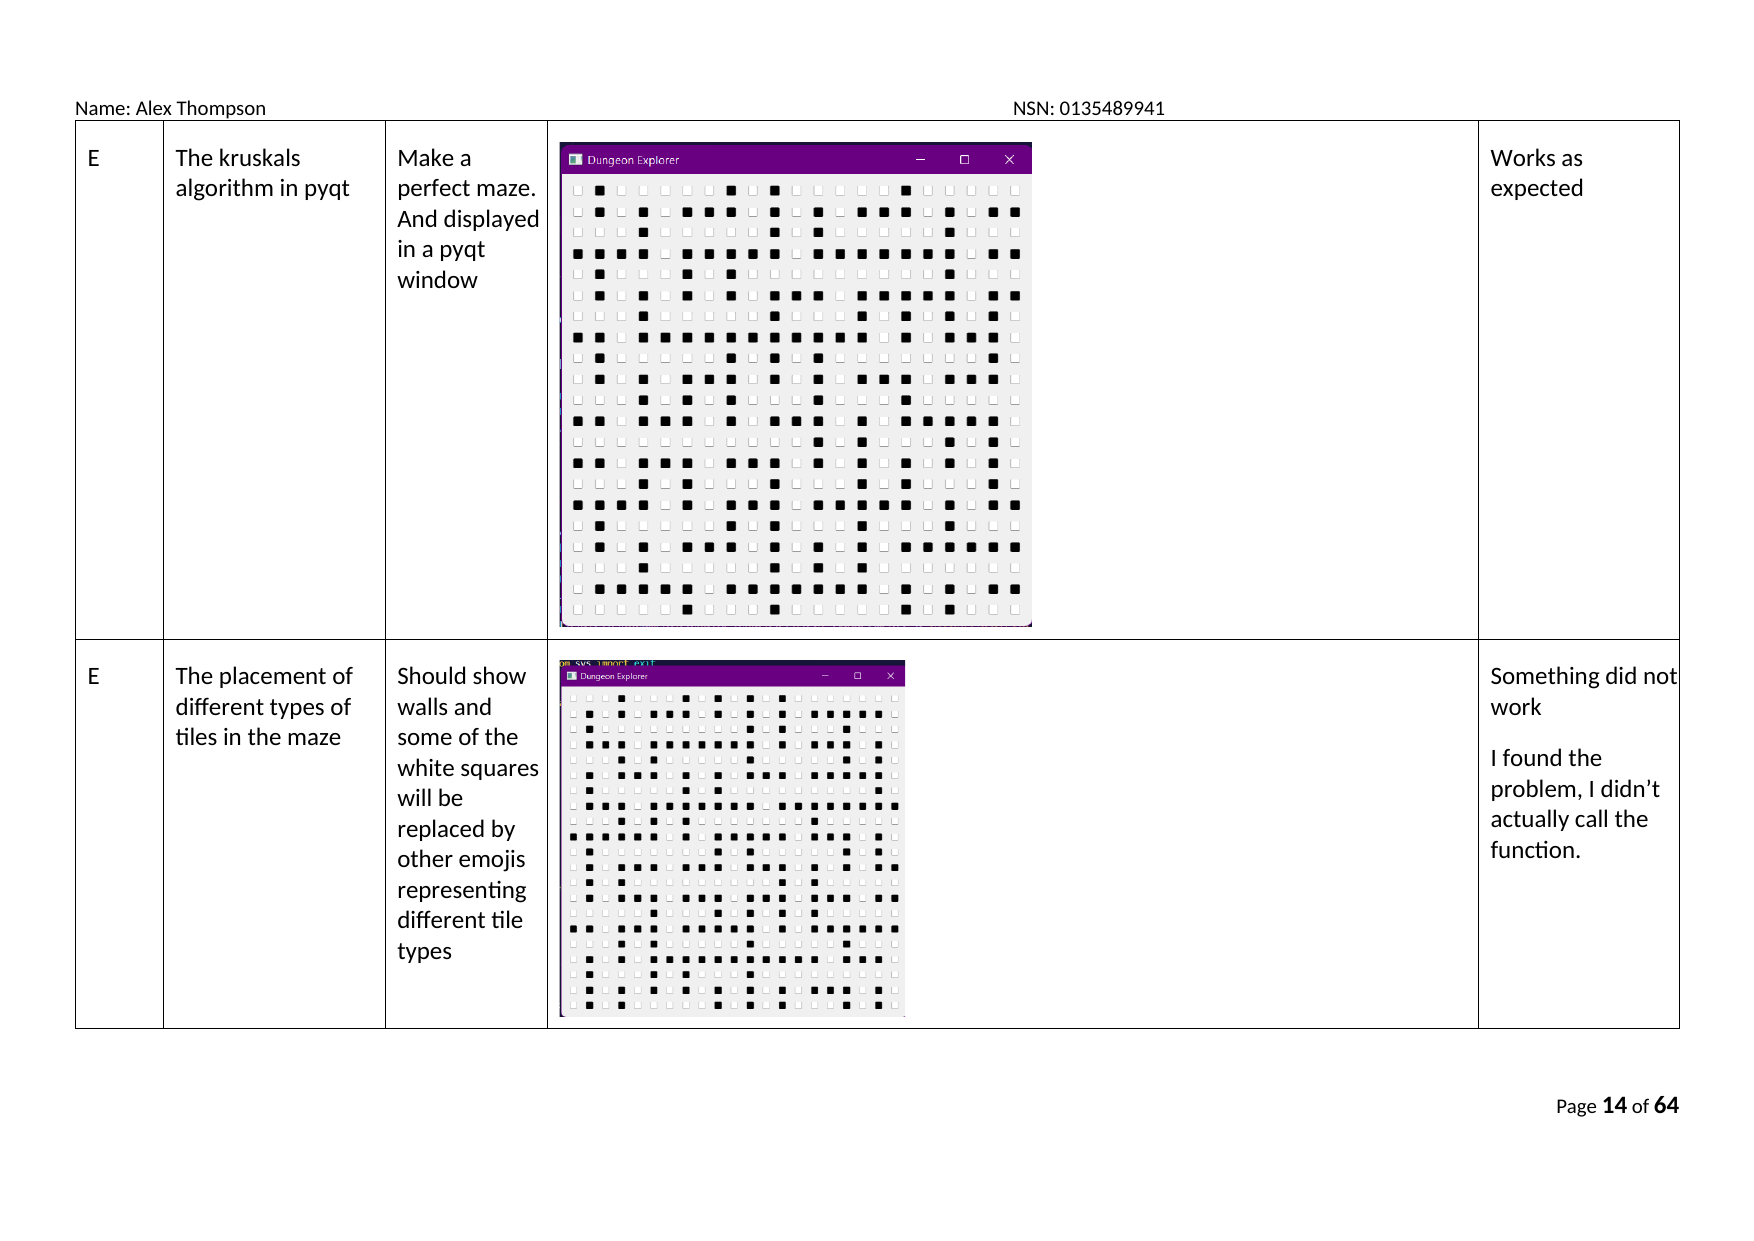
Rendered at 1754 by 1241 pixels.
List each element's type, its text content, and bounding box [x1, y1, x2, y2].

table_cell Should show walls and some of the white squares will be replaced by other emojis representing different tile types [386, 640, 547, 1028]
table_cell The kruskals algorithm in pyqt [164, 121, 385, 638]
picture [559, 142, 1032, 627]
table_cell Make a perfect maze. And displayed in a pyqt window [386, 121, 547, 638]
table_cell [548, 640, 1478, 1028]
table_cell The placement of different types of tiles in the maze [164, 640, 385, 1028]
table_cell Something did not work I found the problem, I didn’t actually call the function. [1479, 640, 1679, 1028]
table_cell Works as expected [1479, 121, 1679, 638]
picture [559, 660, 906, 1017]
table_cell [548, 121, 1478, 638]
table_cell E [76, 640, 163, 1028]
table_cell E [76, 121, 163, 638]
